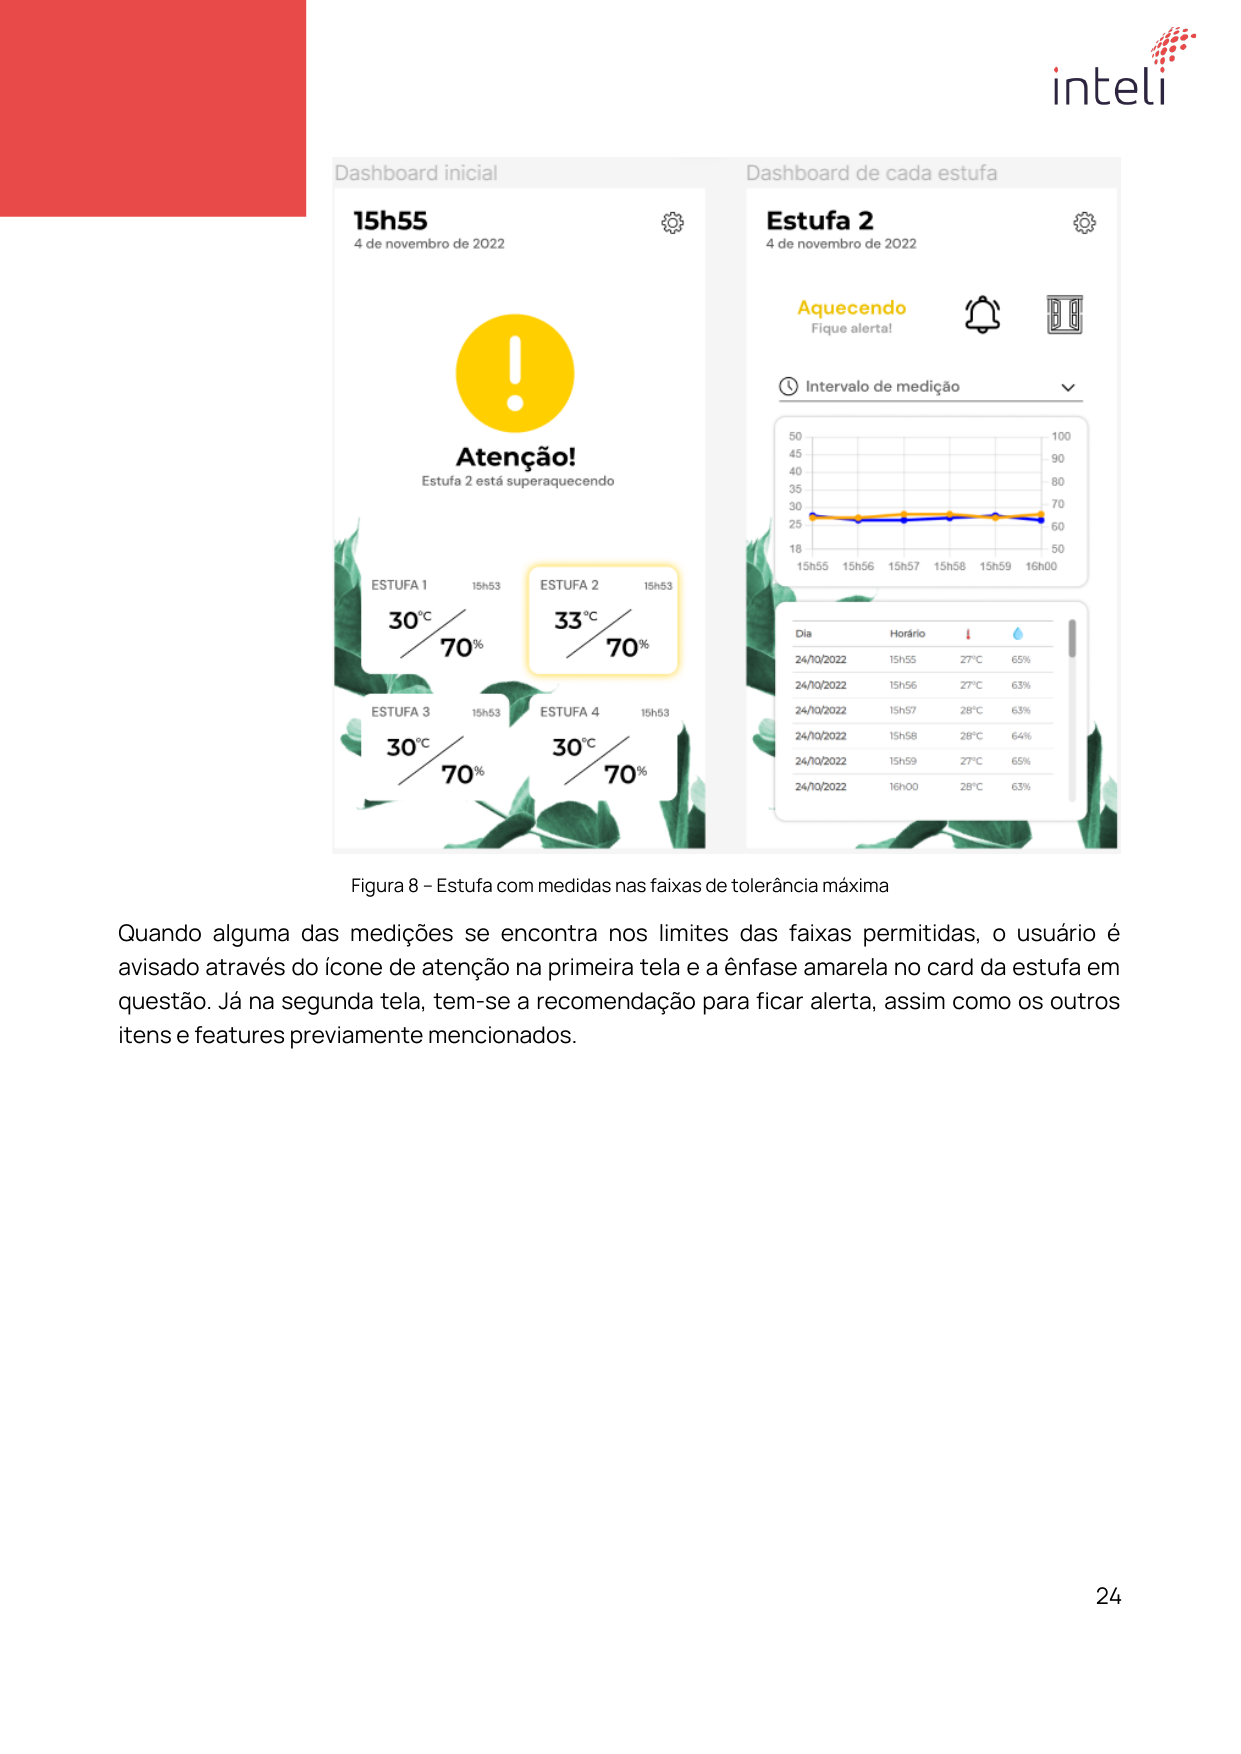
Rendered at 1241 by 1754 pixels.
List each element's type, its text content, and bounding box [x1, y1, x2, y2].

text Figura 8 – Estufa com medidas nas faixas de tolerância máxima [118, 873, 1122, 898]
picture [0, 0, 307, 217]
picture [1054, 27, 1197, 105]
picture [332, 157, 1122, 854]
text Quando alguma das medições se encontra nos limites das faixas permitidas, o usuário é avisado através do ícone de atenção na primeira tela e a ênfase amarela no card da estufa em questão. Já na segunda tela, tem-se a recomendação para ficar alerta, assim como os outros itens e features previamente mencionados. [118, 917, 1122, 1050]
